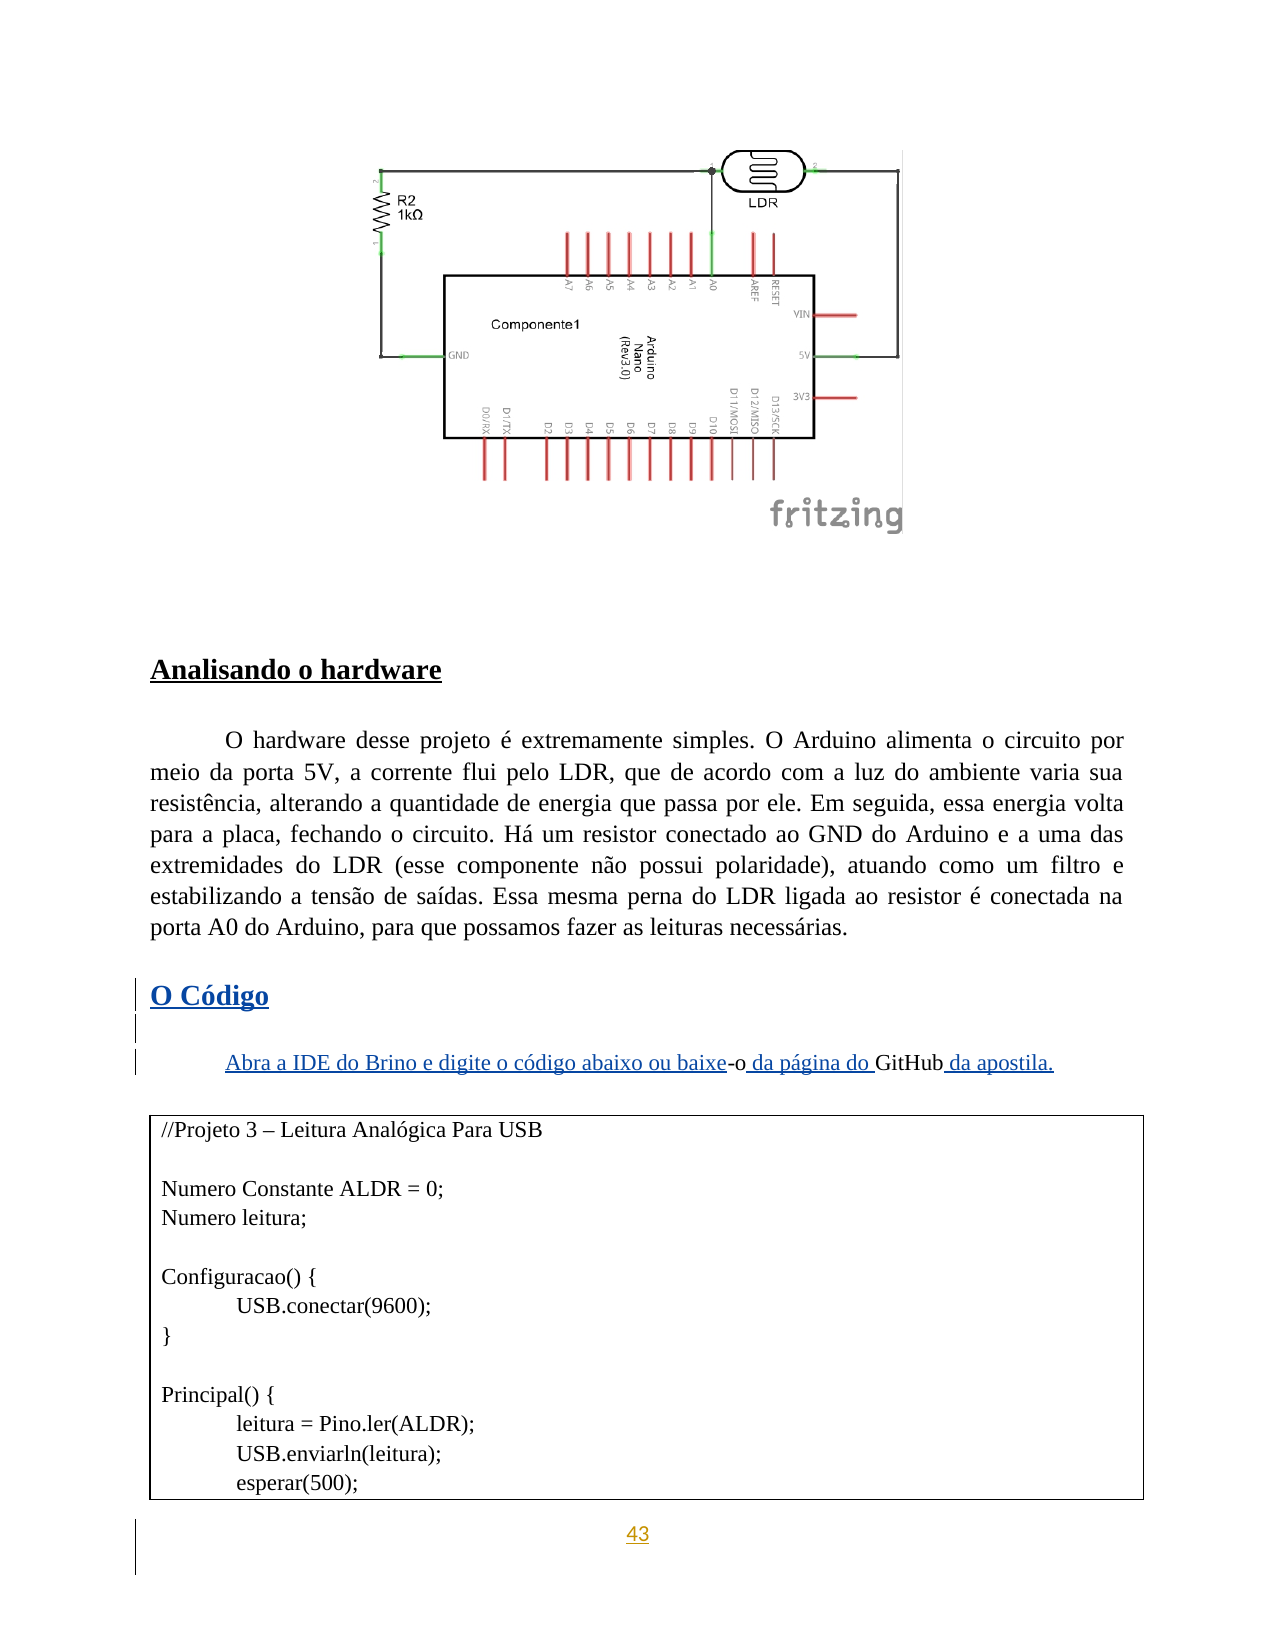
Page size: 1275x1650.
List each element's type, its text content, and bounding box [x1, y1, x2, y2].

picture [372, 150, 903, 534]
text -oGitHub [150, 1049, 1125, 1075]
text O hardware desse projeto é extremamente simples. O Arduino alimenta o circuito por meio da porta 5V, a corrente flui pelo LDR, que de acordo com a luz do ambiente varia sua resistência, alterando a quantidade de energia que passa por ele. Em seguida, essa energia volta para a placa, fechando o circuito. Há um resistor conectado ao GND do Arduino e a uma das extremidades do LDR (esse componente não possui polaridade), atuando como um filtro e estabilizando a tensão de saídas. Essa mesma perna do LDR ligada ao resistor é conectada na porta A0 do Arduino, para que possamos fazer as leituras necessárias. [150, 726, 1125, 941]
text Analisando o hardware [150, 652, 1125, 686]
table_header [151, 1116, 1143, 1499]
